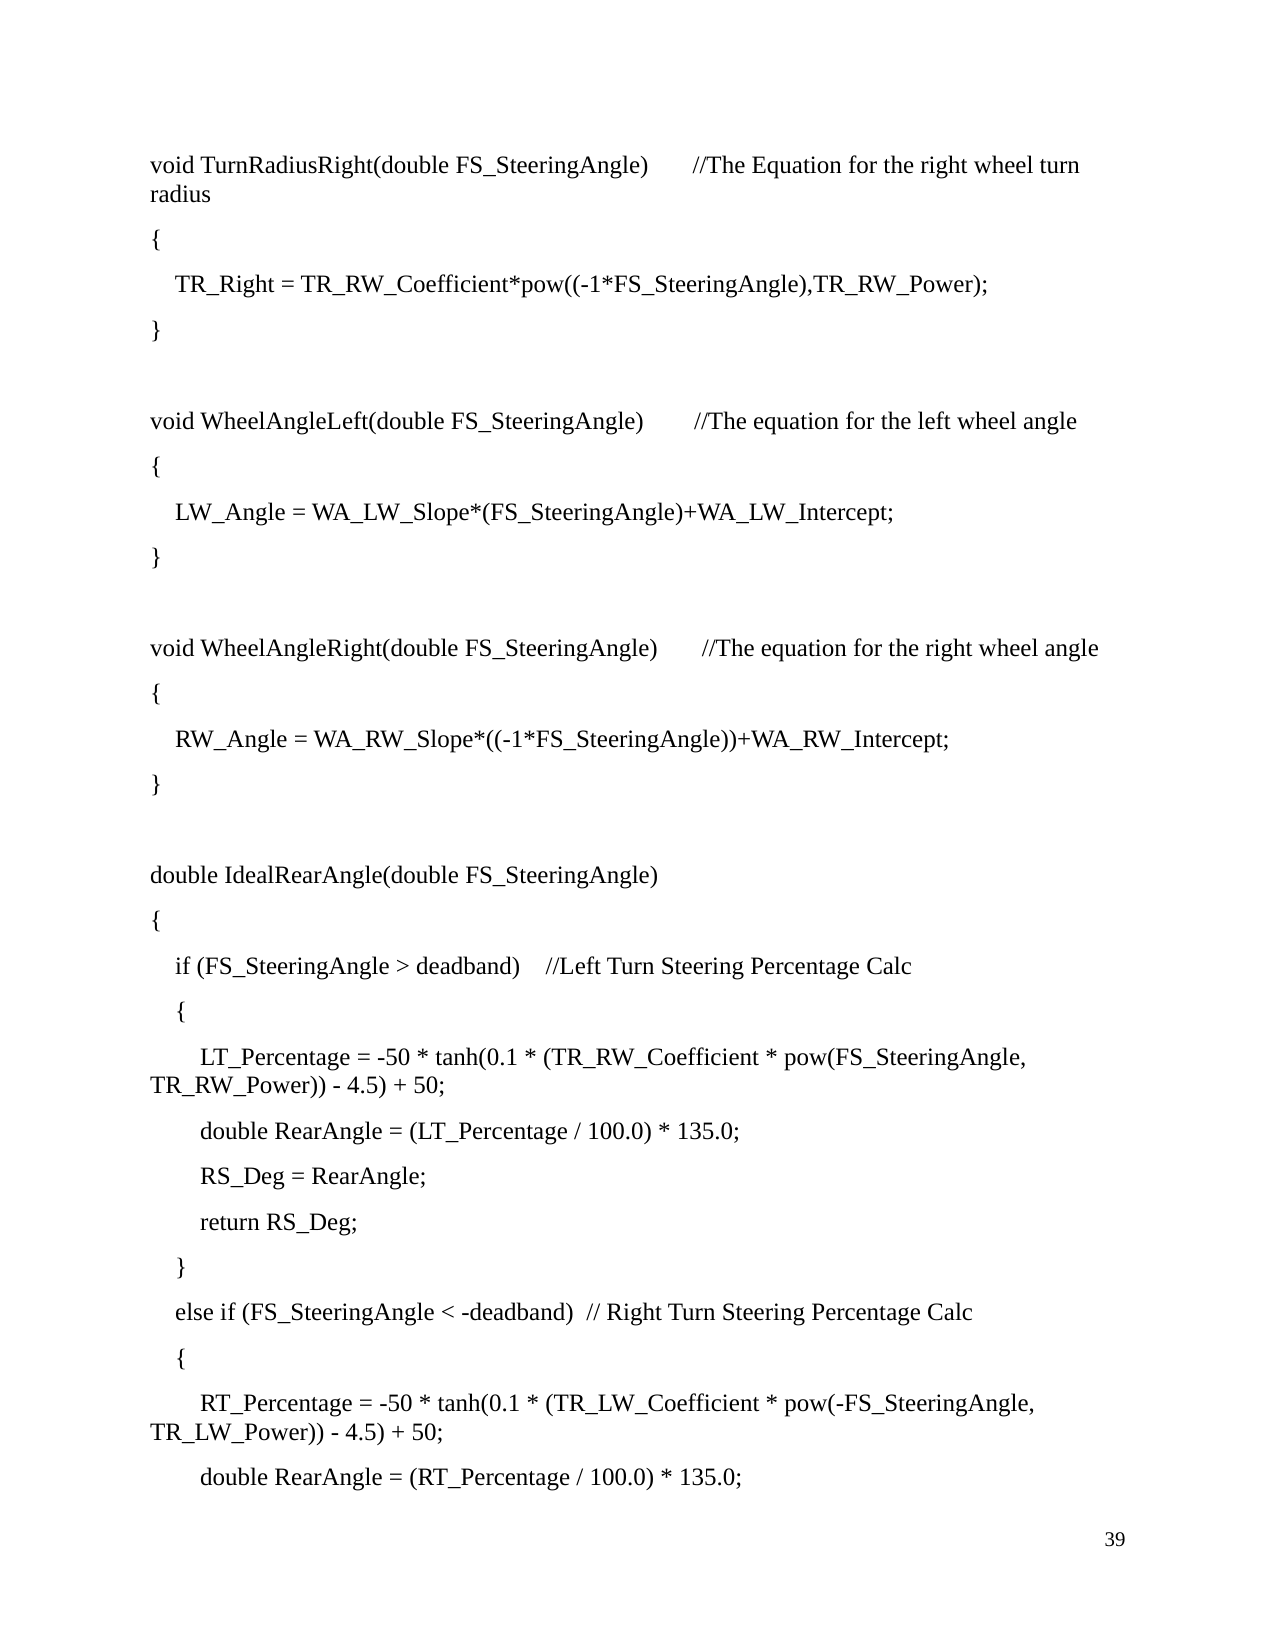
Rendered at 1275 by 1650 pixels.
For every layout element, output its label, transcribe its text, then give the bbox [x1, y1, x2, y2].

text RW_Angle = WA_RW_Slope*((-1*FS_SteeringAngle))+WA_RW_Intercept; [150, 724, 1125, 752]
text { [150, 678, 1125, 707]
text } [150, 315, 1125, 344]
text { [150, 1343, 1125, 1372]
text { [150, 996, 1125, 1025]
text } [150, 1252, 1125, 1281]
text RS_Deg = RearAngle; [150, 1161, 1125, 1190]
text { [150, 905, 1125, 934]
text { [150, 451, 1125, 480]
text return RS_Deg; [150, 1207, 1125, 1235]
text LT_Percentage = -50 * tanh(0.1 * (TR_RW_Coefficient * pow(FS_SteeringAngle, TR_RW_Power)) - 4.5) + 50; [150, 1042, 1125, 1099]
text double RearAngle = (RT_Percentage / 100.0) * 135.0; [150, 1462, 1125, 1491]
text void WheelAngleRight(double FS_SteeringAngle) //The equation for the right wheel angle [150, 633, 1125, 662]
text } [150, 542, 1125, 571]
text double RearAngle = (LT_Percentage / 100.0) * 135.0; [150, 1116, 1125, 1144]
text else if (FS_SteeringAngle < -deadband) // Right Turn Steering Percentage Calc [150, 1297, 1125, 1326]
text LW_Angle = WA_LW_Slope*(FS_SteeringAngle)+WA_LW_Intercept; [150, 497, 1125, 525]
text if (FS_SteeringAngle > deadband) //Left Turn Steering Percentage Calc [150, 951, 1125, 979]
text void WheelAngleLeft(double FS_SteeringAngle) //The equation for the left wheel angle [150, 406, 1125, 434]
text void TurnRadiusRight(double FS_SteeringAngle) //The Equation for the right wheel turn radius [150, 150, 1125, 207]
text } [150, 769, 1125, 798]
text double IdealRearAngle(double FS_SteeringAngle) [150, 860, 1125, 889]
text RT_Percentage = -50 * tanh(0.1 * (TR_LW_Coefficient * pow(-FS_SteeringAngle, TR_LW_Power)) - 4.5) + 50; [150, 1388, 1125, 1446]
text { [150, 224, 1125, 253]
text TR_Right = TR_RW_Coefficient*pow((-1*FS_SteeringAngle),TR_RW_Power); [150, 269, 1125, 298]
